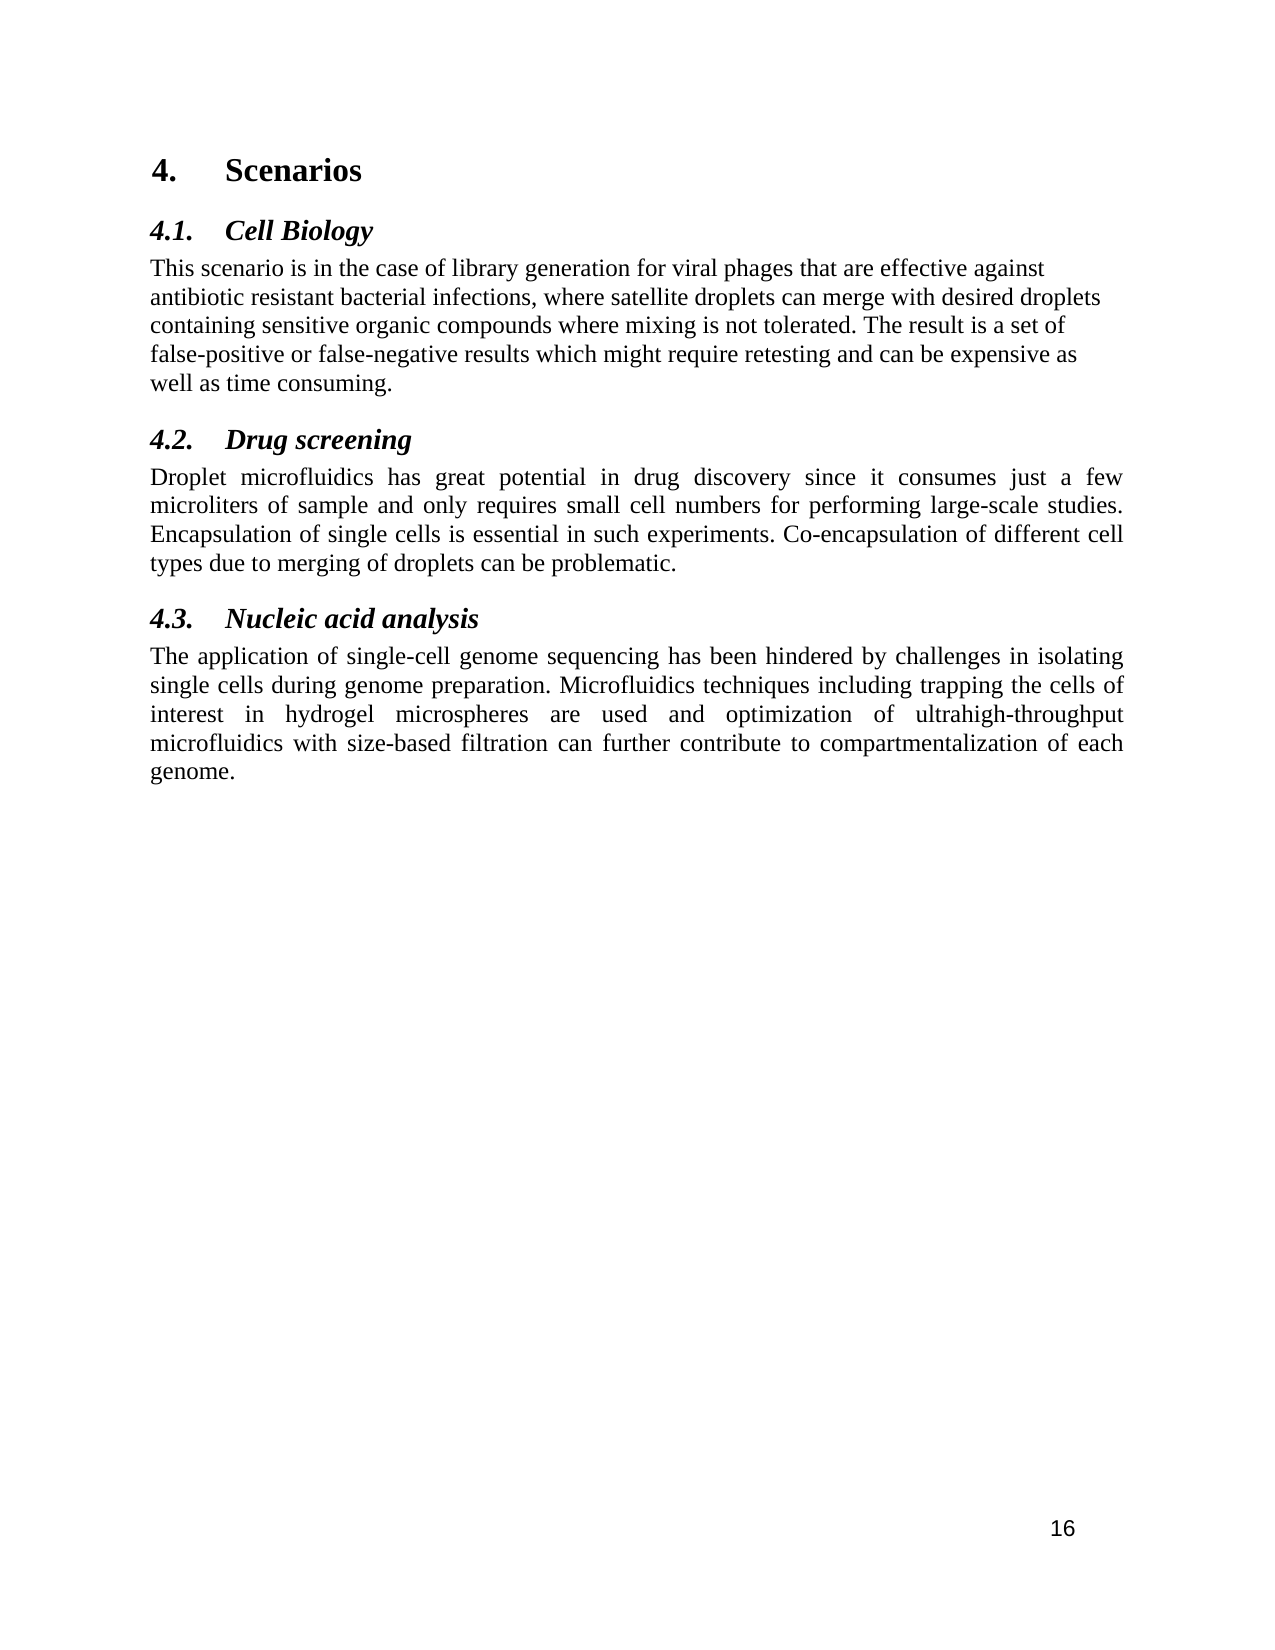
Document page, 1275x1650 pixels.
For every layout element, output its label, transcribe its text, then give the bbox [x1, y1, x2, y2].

text The application of single-cell genome sequencing has been hindered by challenges in isolating single cells during genome preparation. Microfluidics techniques including trapping the cells of interest in hydrogel microspheres are used and optimization of ultrahigh-throughput microfluidics with size-based filtration can further contribute to compartmentalization of each genome. [150, 641, 1125, 785]
subtitle Scenarios [150, 150, 1125, 188]
text This scenario is in the case of library generation for viral phages that are effective against antibiotic resistant bacterial infections, where satellite droplets can merge with desired droplets containing sensitive organic compounds where mixing is not tolerated. The result is a set of false-positive or false-negative results which might require retesting and can be expensive as well as time consuming. [150, 253, 1125, 397]
subtitle 4.2. Drug screening [150, 422, 1125, 455]
text Droplet microfluidics has great potential in drug discovery since it consumes just a few microliters of sample and only requires small cell numbers for performing large-scale studies. Encapsulation of single cells is essential in such experiments. Co-encapsulation of different cell types due to merging of droplets can be problematic. [150, 462, 1125, 577]
subtitle 4.3. Nucleic acid analysis [150, 602, 1125, 635]
subtitle 4.1. Cell Biology [150, 213, 1125, 247]
